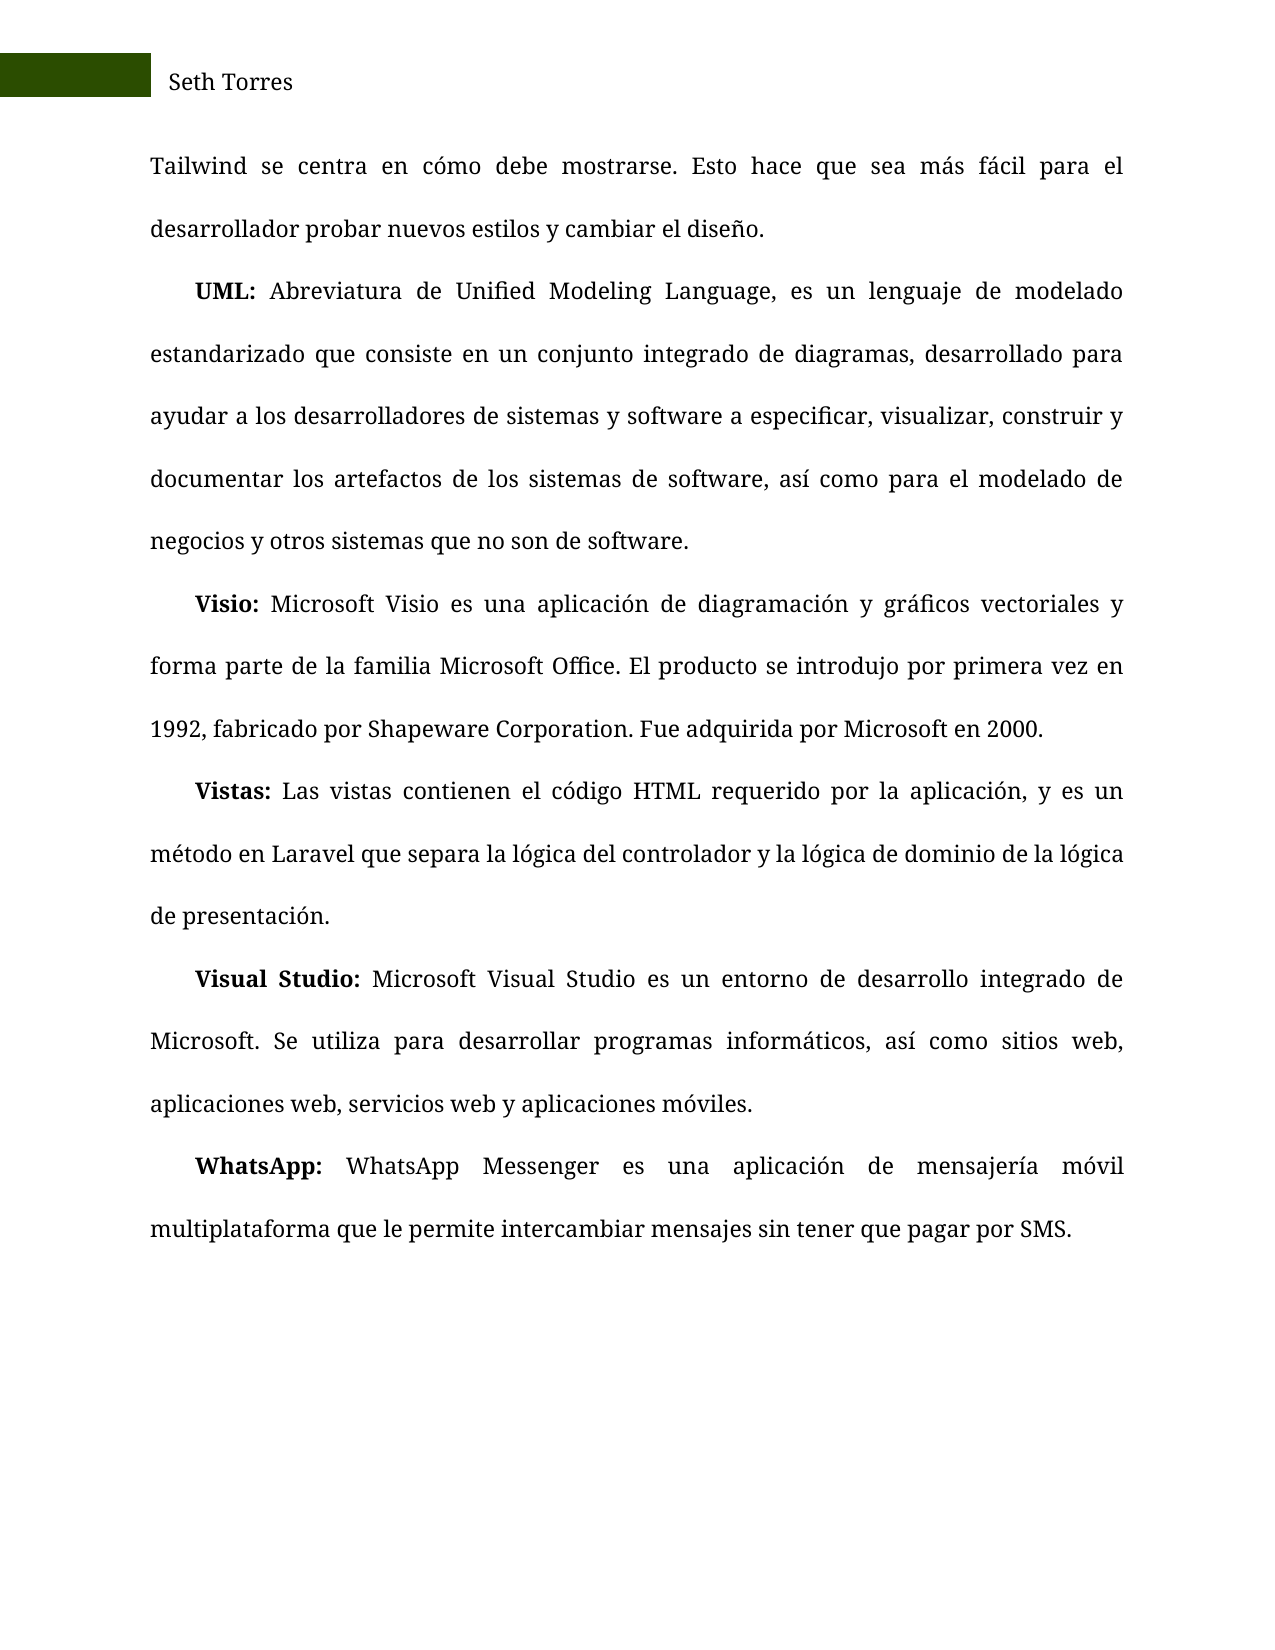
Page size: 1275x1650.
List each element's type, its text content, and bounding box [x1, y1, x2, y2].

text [150, 150, 1125, 244]
text Visual Studio: Microsoft Visual Studio es un entorno de desarrollo integrado de Microsoft. Se utiliza para desarrollar programas informáticos, así como sitios web, aplicaciones web, servicios web y aplicaciones móviles. [150, 962, 1125, 1119]
text Visio: Microsoft Visio es una aplicación de diagramación y gráficos vectoriales y forma parte de la familia Microsoft Office. El producto se introdujo por primera vez en 1992, fabricado por Shapeware Corporation. Fue adquirida por Microsoft en 2000. [150, 587, 1125, 744]
text UML: Abreviatura de Unified Modeling Language, es un lenguaje de modelado estandarizado que consiste en un conjunto integrado de diagramas, desarrollado para ayudar a los desarrolladores de sistemas y software a especificar, visualizar, construir y documentar los artefactos de los sistemas de software, así como para el modelado de negocios y otros sistemas que no son de software. [150, 275, 1125, 556]
text Vistas: Las vistas contienen el código HTML requerido por la aplicación, y es un método en Laravel que separa la lógica del controlador y la lógica de dominio de la lógica de presentación. [150, 775, 1125, 931]
text WhatsApp: WhatsApp Messenger es una aplicación de mensajería móvil multiplataforma que le permite intercambiar mensajes sin tener que pagar por SMS. [150, 1150, 1125, 1244]
